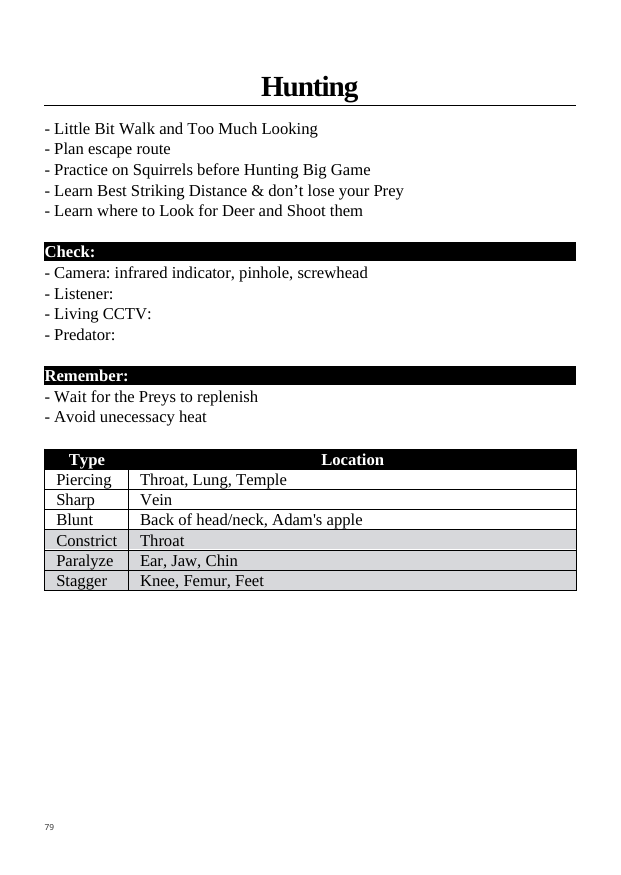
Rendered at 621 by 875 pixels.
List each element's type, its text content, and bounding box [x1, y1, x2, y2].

table_cell Throat [129, 530, 576, 549]
table_cell Vein [129, 490, 576, 509]
subtitle Check: [44, 242, 576, 261]
table_cell Throat, Lung, Temple [129, 470, 576, 489]
text - Little Bit Walk and Too Much Looking [44, 118, 576, 138]
text - Camera: infrared indicator, pinhole, screwhead [44, 263, 576, 282]
table_cell Piercing [45, 470, 128, 489]
table_cell Ear, Jaw, Chin [129, 551, 576, 570]
table_cell Knee, Femur, Feet [129, 571, 576, 590]
table_cell Blunt [45, 510, 128, 529]
text - Practice on Squirrels before Hunting Big Game [44, 160, 576, 179]
table_cell Constrict [45, 530, 128, 549]
text - Plan escape route [44, 139, 576, 158]
text - Predator: [44, 325, 576, 344]
table_cell Sharp [45, 490, 128, 509]
text - Learn where to Look for Deer and Shoot them [44, 201, 576, 220]
text - Living CCTV: [44, 304, 576, 323]
text - Listener: [44, 283, 576, 303]
text - Wait for the Preys to replenish [44, 387, 576, 406]
subtitle Hunting [44, 69, 576, 105]
text - Avoid unecessacy heat [44, 407, 576, 426]
table_header Location [129, 450, 576, 469]
subtitle Remember: [44, 366, 576, 385]
table_cell Stagger [45, 571, 128, 590]
table_cell Back of head/neck, Adam's apple [129, 510, 576, 529]
table_cell Paralyze [45, 551, 128, 570]
text - Learn Best Striking Distance & don’t lose your Prey [44, 180, 576, 199]
table_header Type [45, 450, 128, 469]
